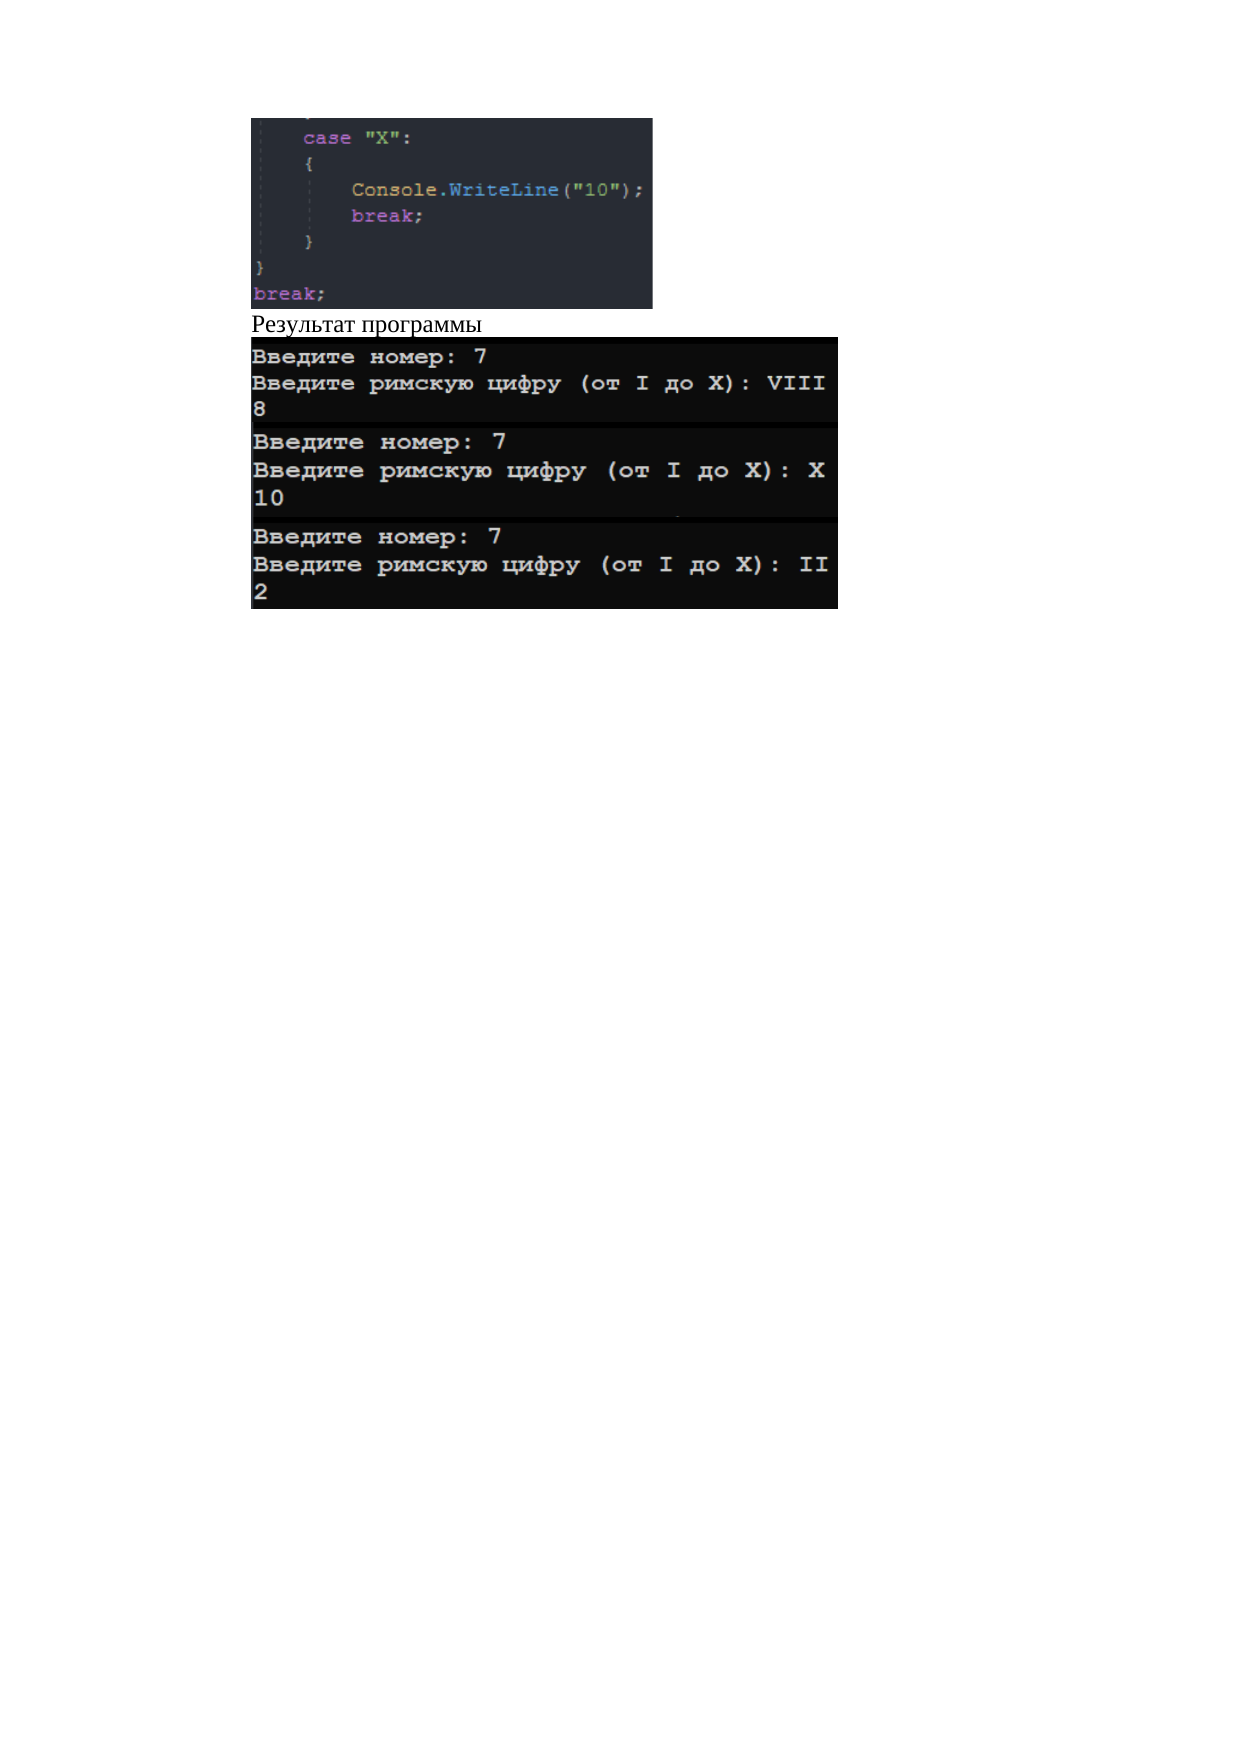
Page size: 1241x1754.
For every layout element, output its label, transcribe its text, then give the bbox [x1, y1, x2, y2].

text Результат программы [177, 309, 1152, 338]
picture [251, 118, 653, 309]
picture [251, 337, 838, 609]
